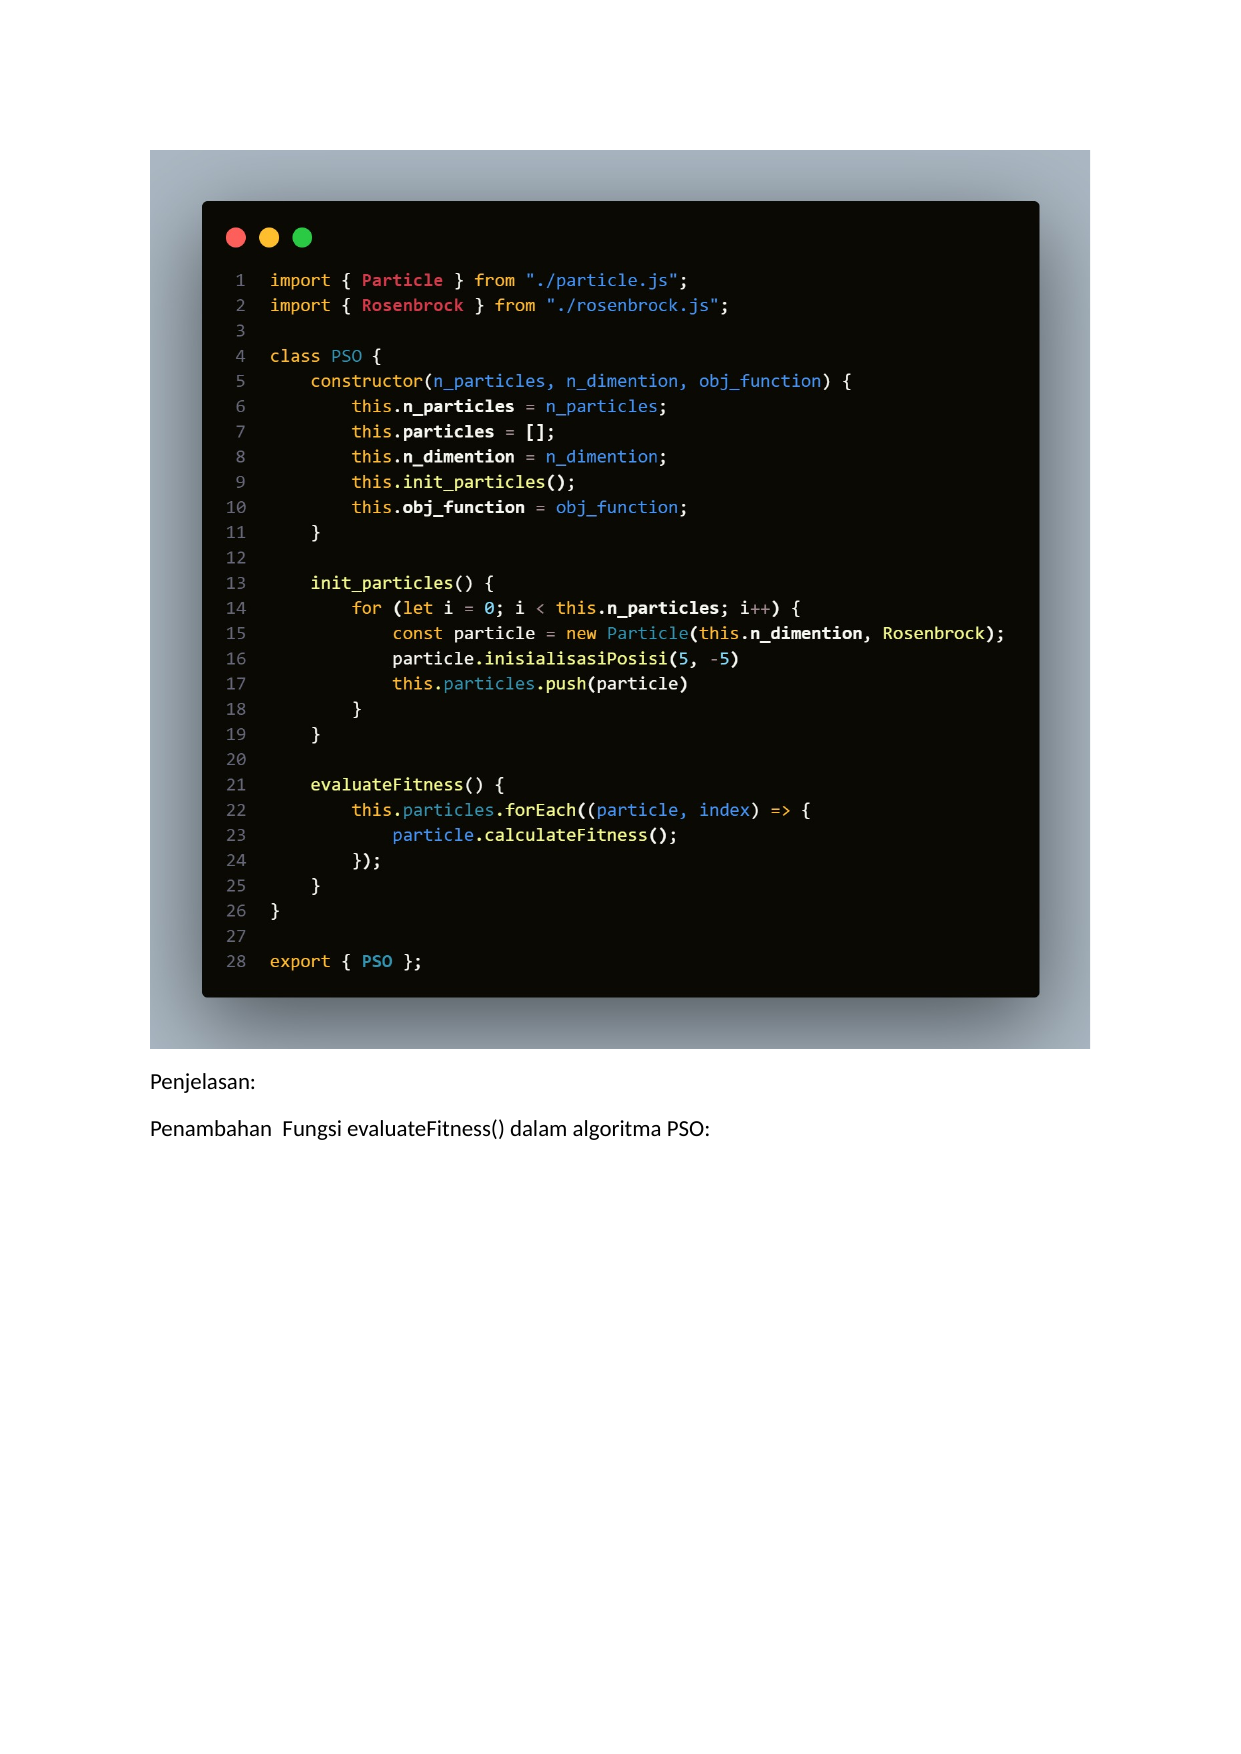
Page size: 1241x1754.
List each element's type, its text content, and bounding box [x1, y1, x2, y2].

text Penambahan Fungsi evaluateFitness() dalam algoritma PSO: [150, 1114, 1090, 1142]
picture [150, 150, 1091, 1049]
text Penjelasan: [150, 1067, 1090, 1095]
